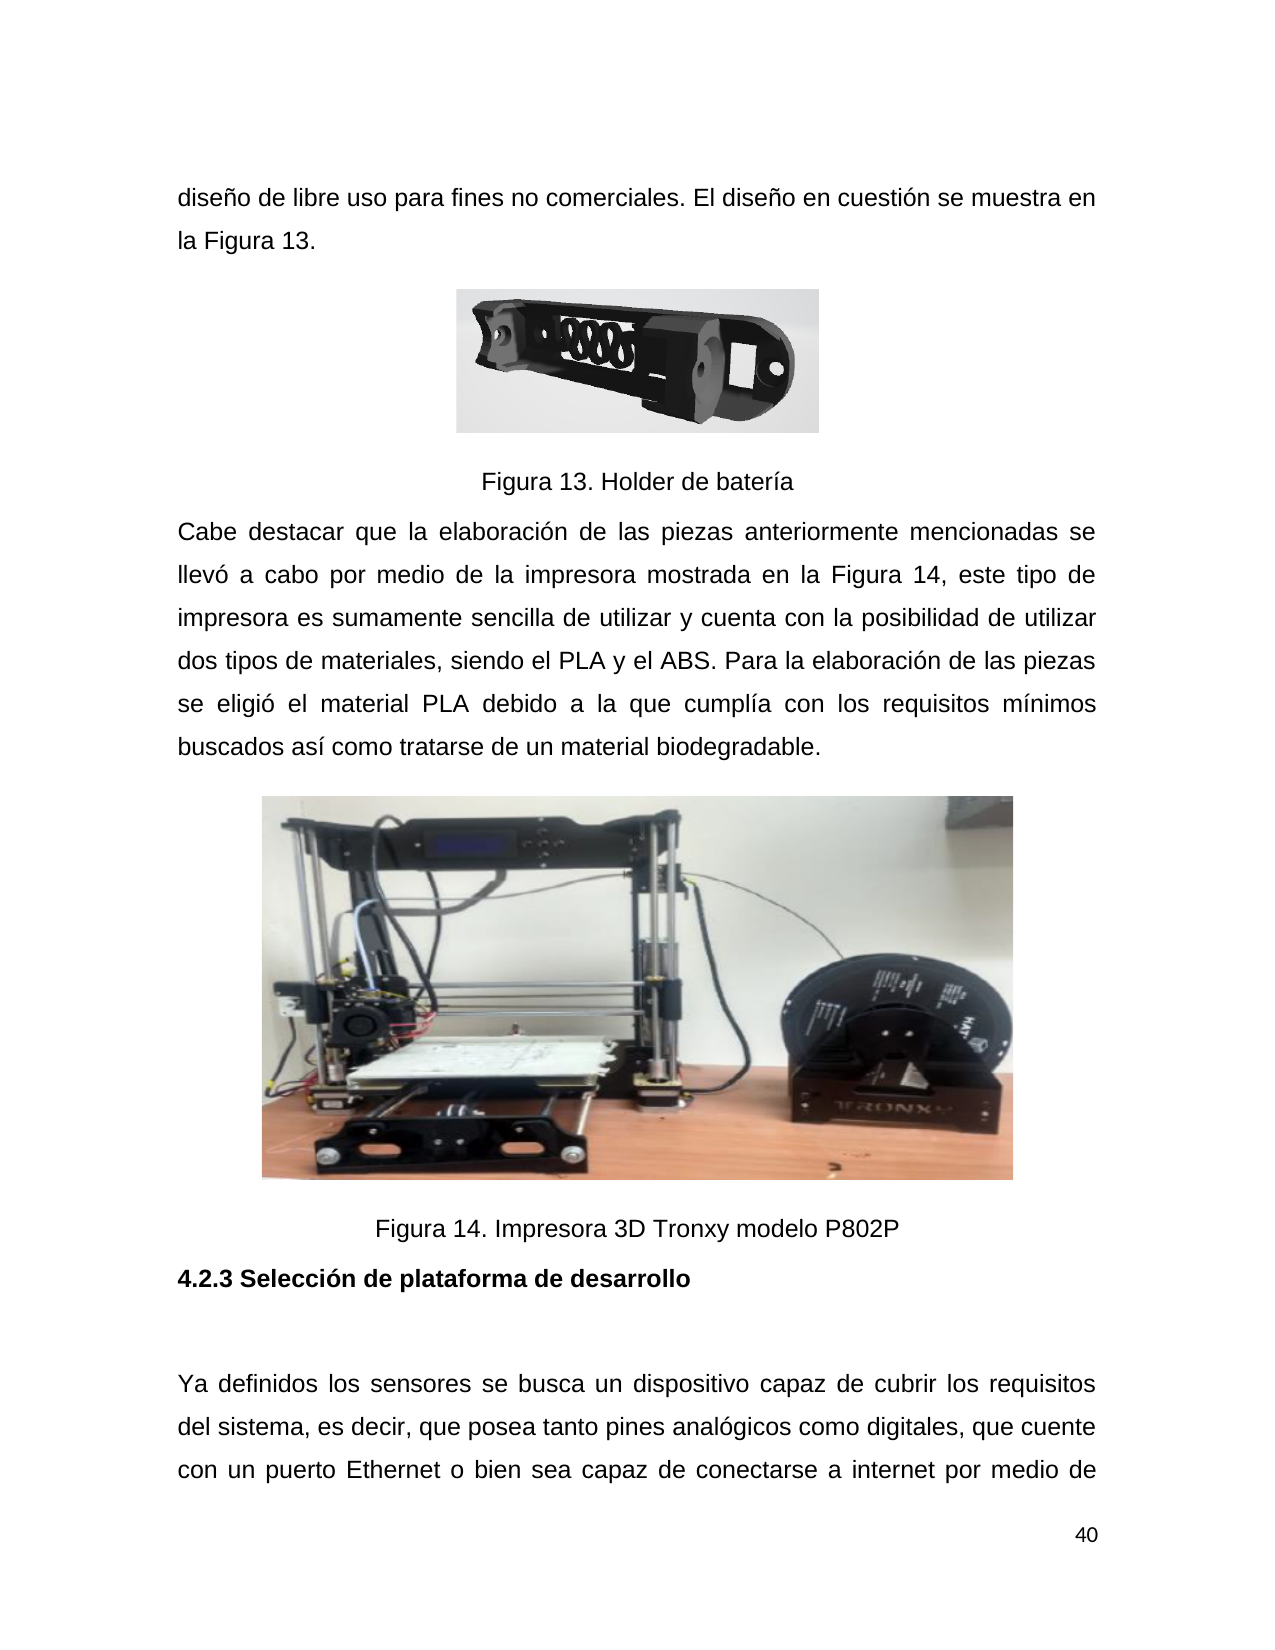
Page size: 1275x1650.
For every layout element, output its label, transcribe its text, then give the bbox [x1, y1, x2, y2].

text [177, 1369, 1098, 1484]
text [177, 182, 1098, 254]
text Cabe destacar que la elaboración de las piezas anteriormente mencionadas se llevó a cabo por medio de la impresora mostrada en la Figura 14, este tipo de impresora es sumamente sencilla de utilizar y cuenta con la posibilidad de utilizar dos tipos de materiales, siendo el PLA y el ABS. Para la elaboración de las piezas se eligió el material PLA debido a la que cumplía con los requisitos mínimos buscados así como tratarse de un material biodegradable. [177, 517, 1098, 761]
picture [261, 796, 1014, 1180]
text Figura 14. Impresora 3D Tronxy modelo P802P [177, 1214, 1098, 1243]
text Figura 13. Holder de batería [177, 467, 1098, 496]
text 4.2.3 Selección de plataforma de desarrollo [177, 1263, 1098, 1334]
picture [456, 289, 819, 433]
